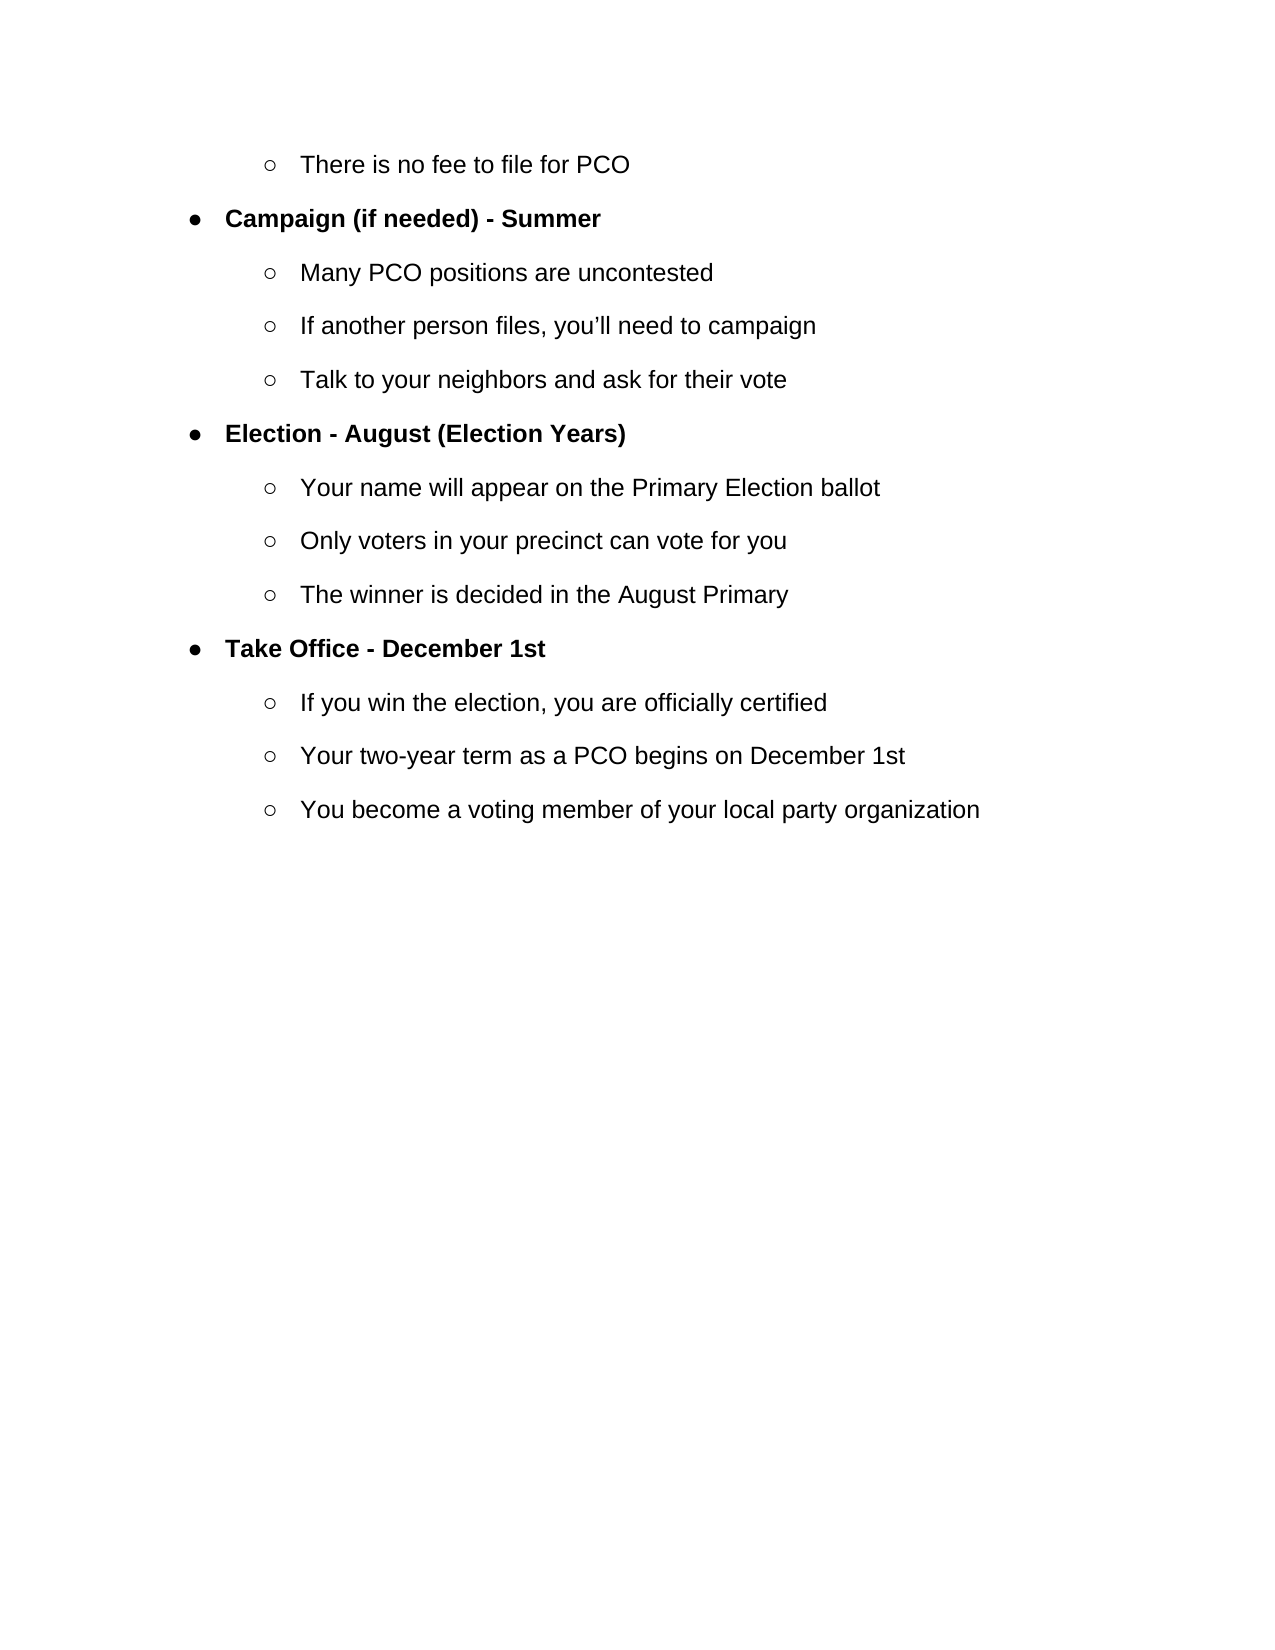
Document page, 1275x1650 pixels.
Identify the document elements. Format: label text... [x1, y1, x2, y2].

list There is no fee to file for PCO [262, 150, 1125, 179]
list Campaign (if needed) - Summer [187, 204, 1125, 232]
list Many PCO positions are uncontested [262, 257, 1125, 286]
list Only voters in your precinct can vote for you [262, 526, 1125, 555]
list Talk to your neighbors and ask for their vote [262, 365, 1125, 394]
list Take Office - December 1st [187, 634, 1125, 662]
list You become a voting member of your local party organization [262, 795, 1125, 824]
list Your name will appear on the Primary Election ballot [262, 472, 1125, 501]
list If another person files, you’ll need to campaign [262, 311, 1125, 340]
list If you win the election, you are officially certified [262, 687, 1125, 716]
list The winner is decided in the August Primary [262, 580, 1125, 609]
list Election - August (Election Years) [187, 419, 1125, 447]
list Your two-year term as a PCO begins on December 1st [262, 741, 1125, 770]
